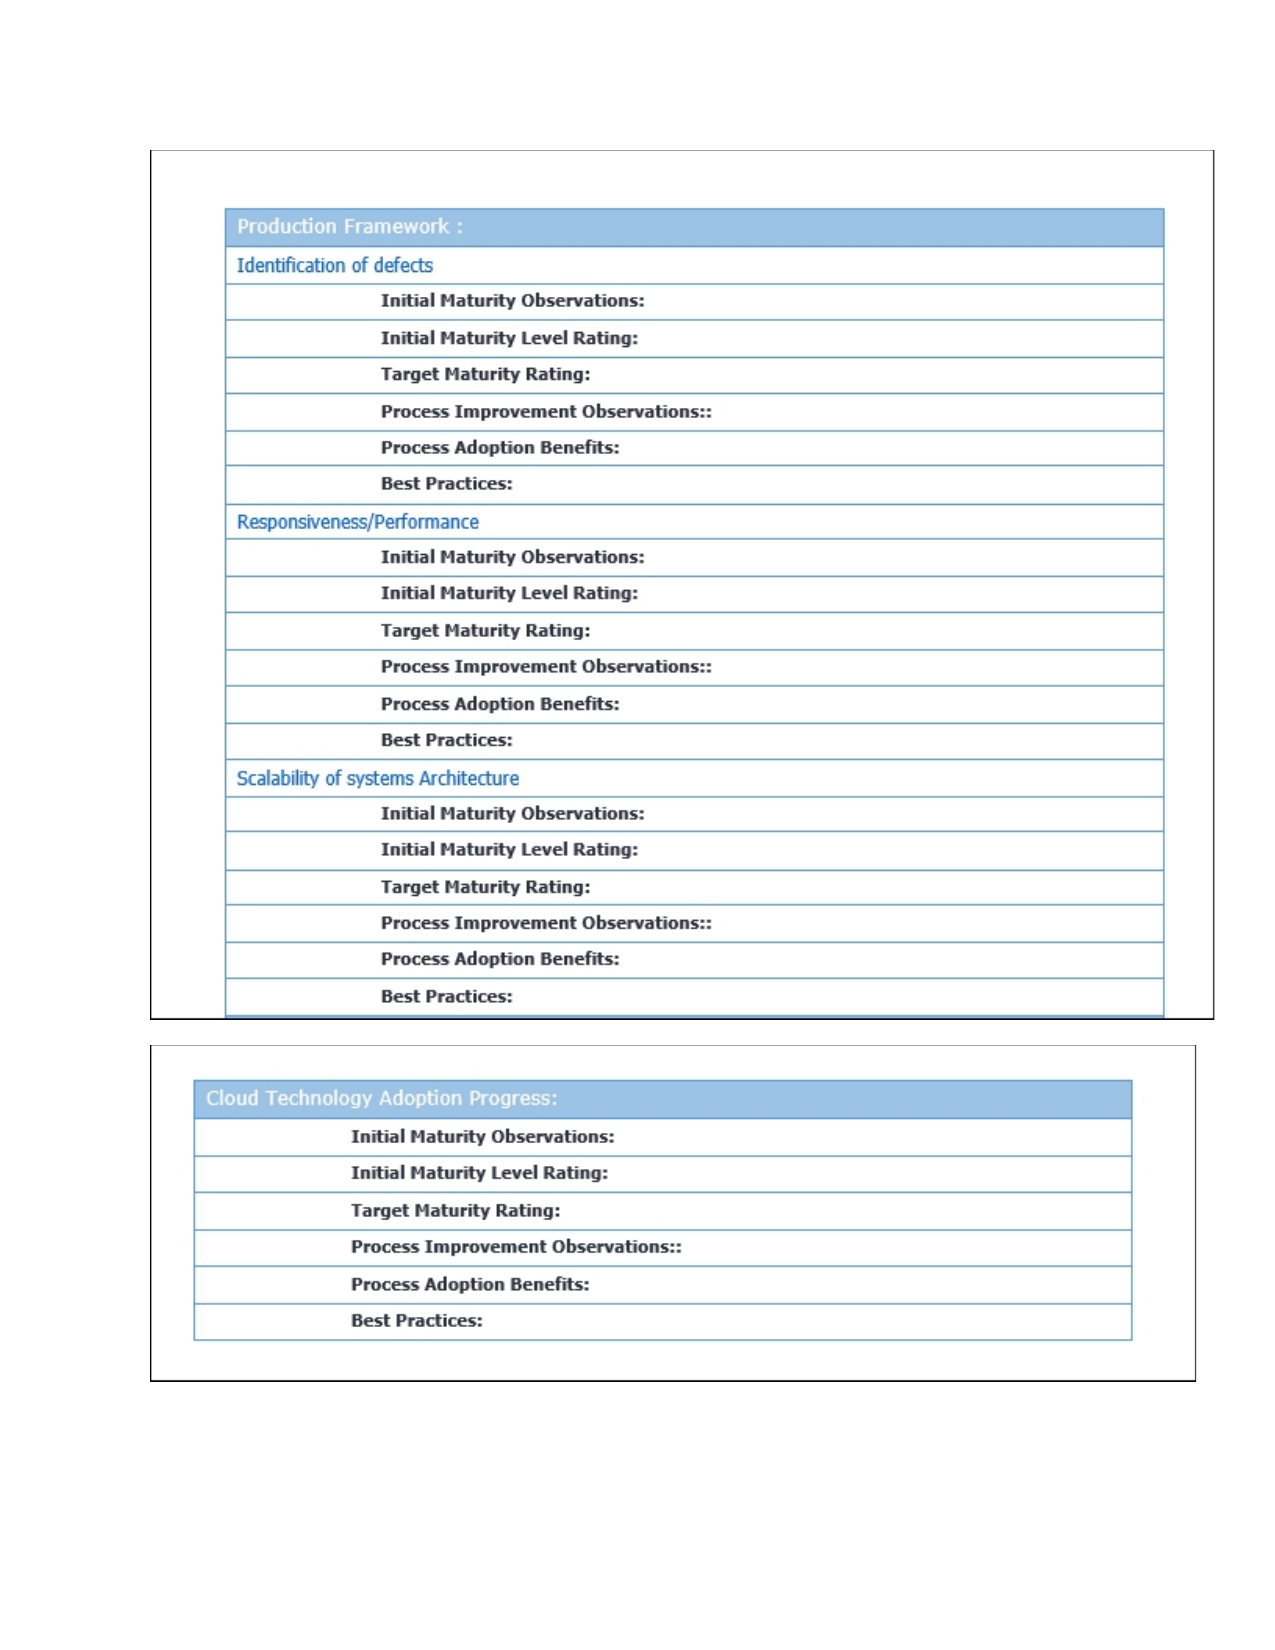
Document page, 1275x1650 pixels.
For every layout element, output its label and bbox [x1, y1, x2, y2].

picture [150, 1045, 1197, 1382]
picture [150, 150, 1215, 1020]
